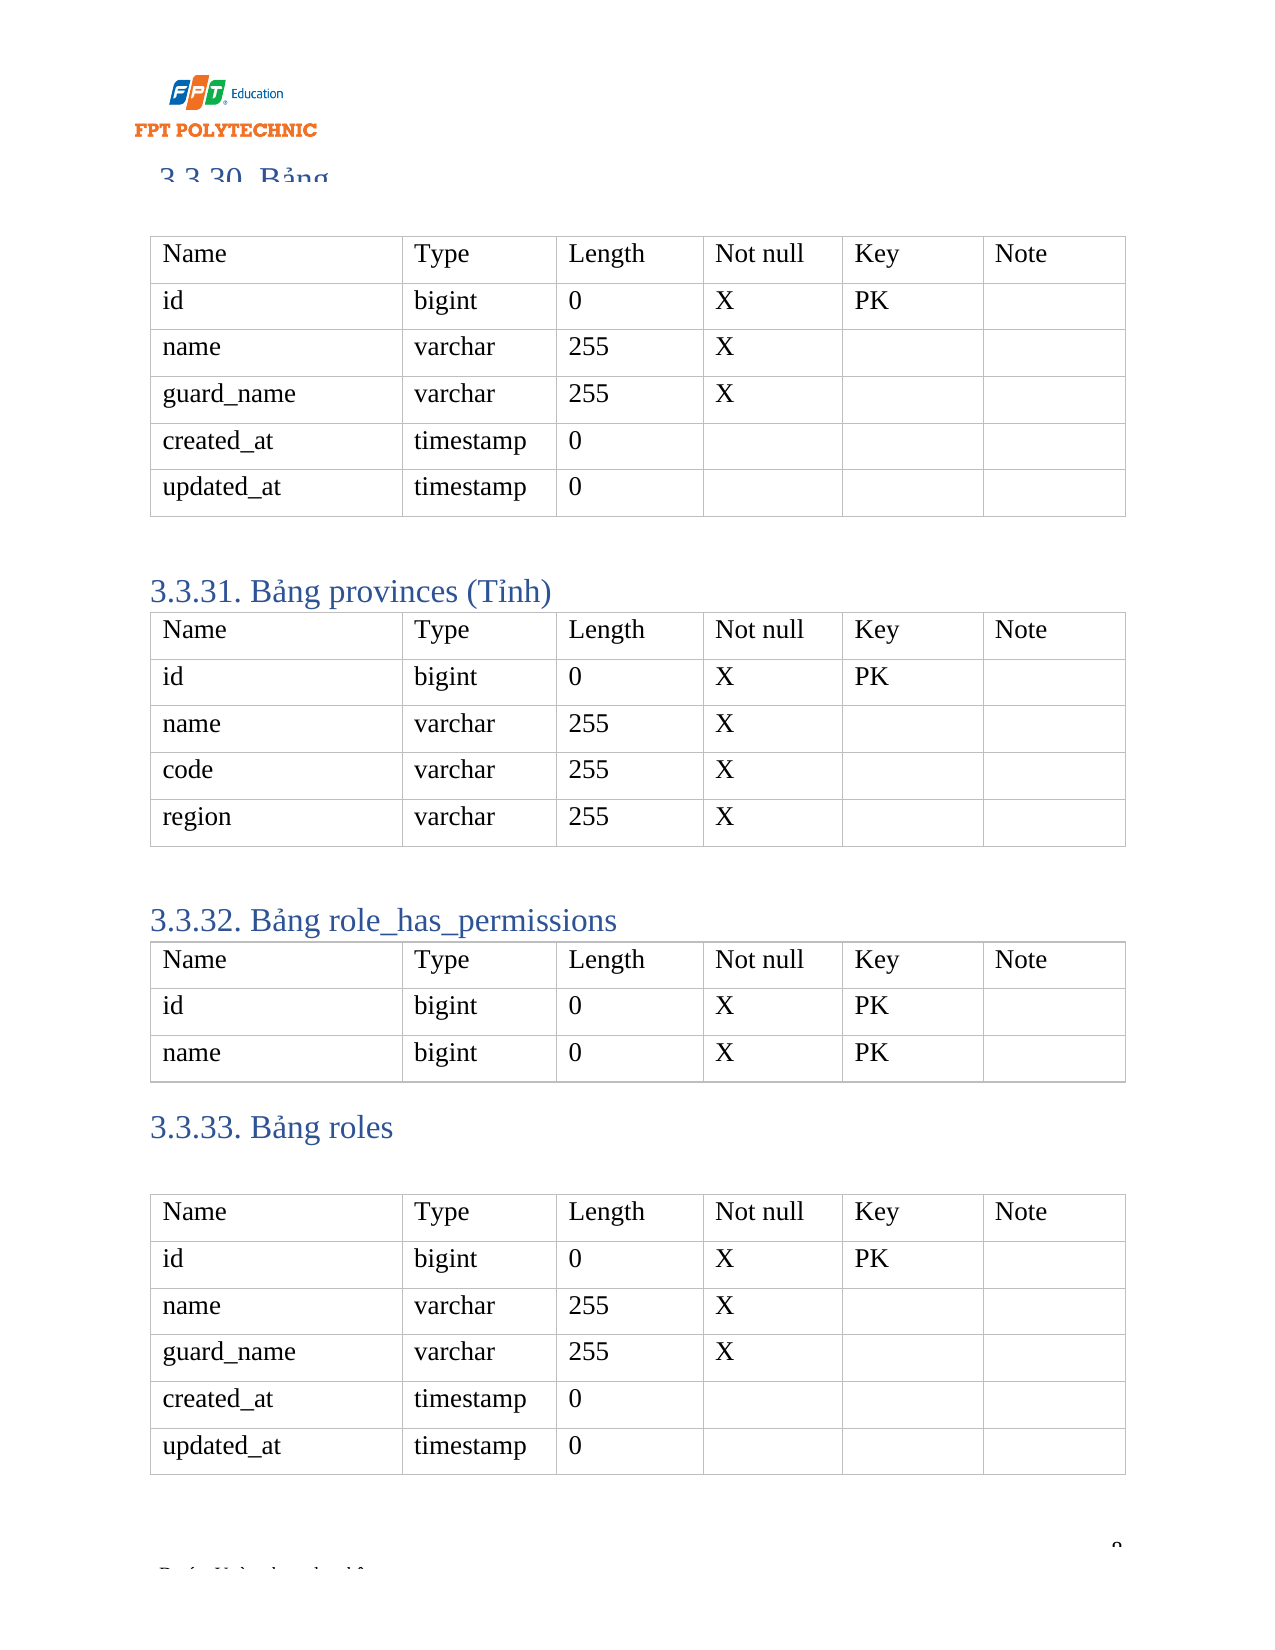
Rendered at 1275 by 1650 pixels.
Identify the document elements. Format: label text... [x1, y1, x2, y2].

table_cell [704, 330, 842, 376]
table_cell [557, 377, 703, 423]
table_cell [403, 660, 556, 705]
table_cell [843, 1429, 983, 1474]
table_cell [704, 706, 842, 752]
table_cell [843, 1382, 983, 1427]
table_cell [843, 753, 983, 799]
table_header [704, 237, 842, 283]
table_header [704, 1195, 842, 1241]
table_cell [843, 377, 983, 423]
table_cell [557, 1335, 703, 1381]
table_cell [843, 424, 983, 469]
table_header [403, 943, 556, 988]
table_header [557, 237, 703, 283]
subtitle Bảng role_has_permissions [150, 900, 1225, 938]
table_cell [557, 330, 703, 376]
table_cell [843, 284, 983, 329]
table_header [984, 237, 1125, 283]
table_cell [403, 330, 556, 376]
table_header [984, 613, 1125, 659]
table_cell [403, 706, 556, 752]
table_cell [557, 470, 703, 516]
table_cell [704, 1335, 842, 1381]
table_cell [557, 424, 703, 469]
subtitle Bảng provinces (Tỉnh) [150, 571, 1225, 609]
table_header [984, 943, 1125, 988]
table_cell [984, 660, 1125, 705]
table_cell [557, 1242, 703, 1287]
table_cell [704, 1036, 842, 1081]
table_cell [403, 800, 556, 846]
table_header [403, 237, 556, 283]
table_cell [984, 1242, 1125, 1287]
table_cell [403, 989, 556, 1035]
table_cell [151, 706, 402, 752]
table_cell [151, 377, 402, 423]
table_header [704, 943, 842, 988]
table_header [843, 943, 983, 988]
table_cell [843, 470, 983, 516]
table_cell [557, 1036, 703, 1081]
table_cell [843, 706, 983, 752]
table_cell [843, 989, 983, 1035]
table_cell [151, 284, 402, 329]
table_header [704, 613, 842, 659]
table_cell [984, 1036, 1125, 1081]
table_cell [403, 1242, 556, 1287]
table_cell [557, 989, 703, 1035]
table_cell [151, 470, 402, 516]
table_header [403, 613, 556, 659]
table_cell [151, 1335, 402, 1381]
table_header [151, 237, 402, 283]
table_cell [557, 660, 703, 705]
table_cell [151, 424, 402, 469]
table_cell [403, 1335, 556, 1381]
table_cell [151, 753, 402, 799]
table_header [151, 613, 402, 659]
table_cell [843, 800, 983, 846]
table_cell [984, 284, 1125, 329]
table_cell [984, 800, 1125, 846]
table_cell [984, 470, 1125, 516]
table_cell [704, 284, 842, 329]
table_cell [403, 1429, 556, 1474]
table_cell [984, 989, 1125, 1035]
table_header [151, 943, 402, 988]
picture [135, 75, 317, 137]
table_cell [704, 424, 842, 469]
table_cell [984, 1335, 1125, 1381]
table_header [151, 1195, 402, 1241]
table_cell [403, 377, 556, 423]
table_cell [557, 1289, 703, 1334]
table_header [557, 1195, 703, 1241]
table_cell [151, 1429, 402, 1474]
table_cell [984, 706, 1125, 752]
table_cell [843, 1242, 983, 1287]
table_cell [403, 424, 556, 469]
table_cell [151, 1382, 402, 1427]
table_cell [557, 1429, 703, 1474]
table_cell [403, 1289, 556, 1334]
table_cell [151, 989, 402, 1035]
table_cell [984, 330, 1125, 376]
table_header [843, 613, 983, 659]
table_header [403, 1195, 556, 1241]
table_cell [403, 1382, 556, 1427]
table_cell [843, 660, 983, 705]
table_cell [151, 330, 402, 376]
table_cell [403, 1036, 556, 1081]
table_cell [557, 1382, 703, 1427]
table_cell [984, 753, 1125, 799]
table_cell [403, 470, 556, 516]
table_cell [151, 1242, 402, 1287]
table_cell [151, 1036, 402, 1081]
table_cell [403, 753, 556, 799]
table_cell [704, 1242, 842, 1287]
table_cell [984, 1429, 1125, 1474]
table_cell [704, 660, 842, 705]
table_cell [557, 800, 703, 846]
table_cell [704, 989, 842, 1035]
subtitle Bảng roles [150, 1107, 1225, 1146]
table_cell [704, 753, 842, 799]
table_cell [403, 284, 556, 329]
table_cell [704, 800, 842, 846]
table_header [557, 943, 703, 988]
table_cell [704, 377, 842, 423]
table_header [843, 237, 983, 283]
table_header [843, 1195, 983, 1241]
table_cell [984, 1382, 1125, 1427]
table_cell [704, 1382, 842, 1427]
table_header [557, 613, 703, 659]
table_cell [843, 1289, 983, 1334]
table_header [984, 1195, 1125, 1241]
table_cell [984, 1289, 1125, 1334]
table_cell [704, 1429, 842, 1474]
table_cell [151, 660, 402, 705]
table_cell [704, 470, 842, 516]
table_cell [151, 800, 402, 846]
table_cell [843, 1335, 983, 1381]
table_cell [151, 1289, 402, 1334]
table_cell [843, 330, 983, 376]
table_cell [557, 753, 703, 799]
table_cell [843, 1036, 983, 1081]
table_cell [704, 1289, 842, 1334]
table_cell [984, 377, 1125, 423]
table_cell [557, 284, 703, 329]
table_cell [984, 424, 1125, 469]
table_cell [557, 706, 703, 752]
